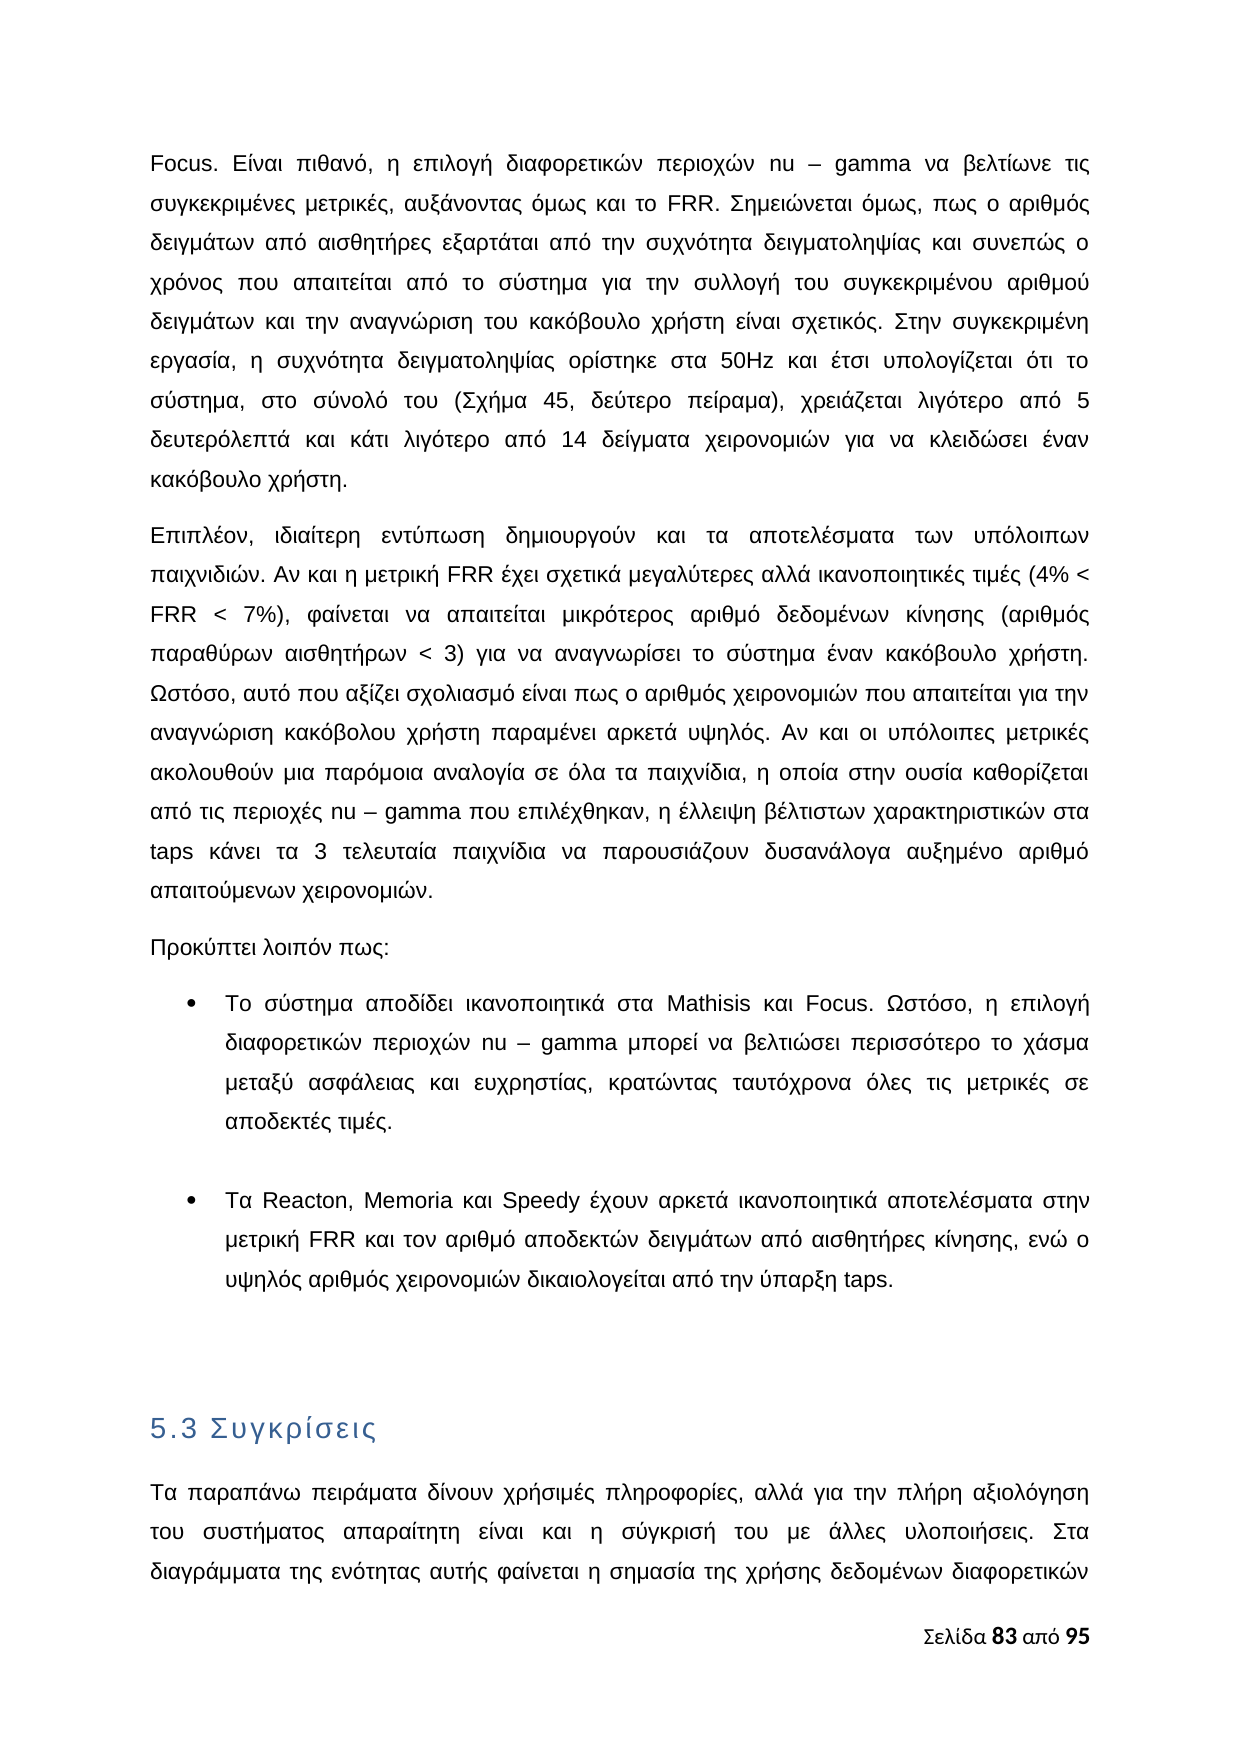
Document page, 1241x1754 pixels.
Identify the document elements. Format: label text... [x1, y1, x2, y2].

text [150, 150, 1090, 492]
text Επιπλέον, ιδιαίτερη εντύπωση δημιουργούν και τα αποτελέσματα των υπόλοιπων παιχνιδιών. Αν και η μετρική FRR έχει σχετικά μεγαλύτερες αλλά ικανοποιητικές τιμές (4% < FRR < 7%), φαίνεται να απαιτείται μικρότερος αριθμό δεδομένων κίνησης (αριθμός παραθύρων αισθητήρων < 3) για να αναγνωρίσει το σύστημα έναν κακόβουλο χρήστη. Ωστόσο, αυτό που αξίζει σχολιασμό είναι πως ο αριθμός χειρονομιών που απαιτείται για την αναγνώριση κακόβολου χρήστη παραμένει αρκετά υψηλός. Αν και οι υπόλοιπες μετρικές ακολουθούν μια παρόμοια αναλογία σε όλα τα παιχνίδια, η οποία στην ουσία καθορίζεται από τις περιοχές nu – gamma που επιλέχθηκαν, η έλλειψη βέλτιστων χαρακτηριστικών στα taps κάνει τα 3 τελευταία παιχνίδια να παρουσιάζουν δυσανάλογα αυξημένο αριθμό απαιτούμενων χειρονομιών. [150, 522, 1090, 904]
list Το σύστημα αποδίδει ικανοποιητικά στα Mathisis και Focus. Ωστόσο, η επιλογή διαφορετικών περιοχών nu – gamma μπορεί να βελτιώσει περισσότερο το χάσμα μεταξύ ασφάλειας και ευχρηστίας, κρατώντας ταυτόχρονα όλες τις μετρικές σε αποδεκτές τιμές. [187, 989, 1090, 1134]
subtitle Συγκρίσεις [150, 1412, 1090, 1445]
text Προκύπτει λοιπόν πως: [150, 933, 1090, 960]
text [150, 1479, 1090, 1584]
list Τα Reacton, Memoria και Speedy έχουν αρκετά ικανοποιητικά αποτελέσματα στην μετρική FRR και τον αριθμό αποδεκτών δειγμάτων από αισθητήρες κίνησης, ενώ ο υψηλός αριθμός χειρονομιών δικαιολογείται από την ύπαρξη taps. [187, 1187, 1090, 1292]
